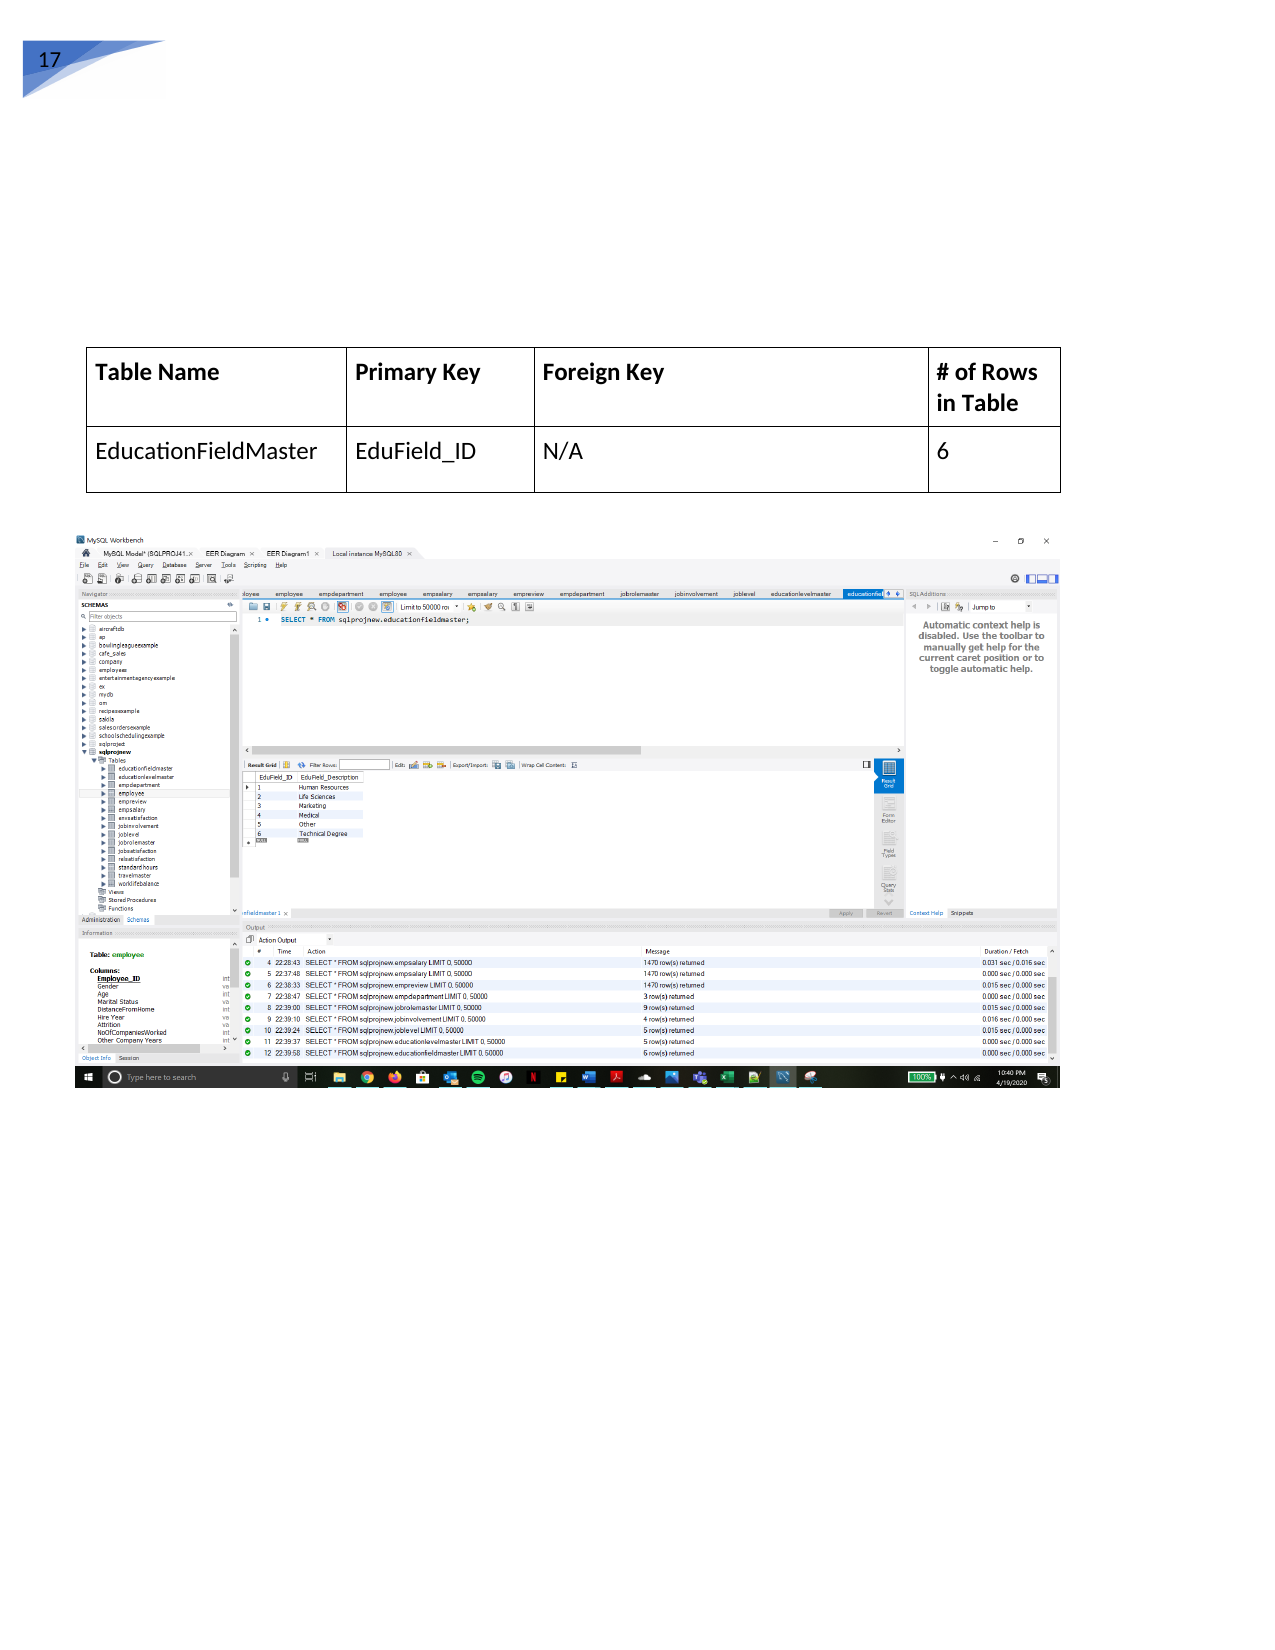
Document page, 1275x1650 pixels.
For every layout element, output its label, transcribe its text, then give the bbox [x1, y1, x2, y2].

picture [22, 40, 167, 99]
table_header Foreign Key [535, 348, 928, 426]
table_cell EduField_ID [347, 427, 534, 492]
table_header # of Rows in Table [929, 348, 1060, 426]
table_header Table Name [87, 348, 346, 426]
table_cell 6 [929, 427, 1060, 492]
table_cell EducationFieldMaster [87, 427, 346, 492]
table_cell N/A [535, 427, 928, 492]
table_header Primary Key [347, 348, 534, 426]
picture [75, 533, 1060, 1088]
